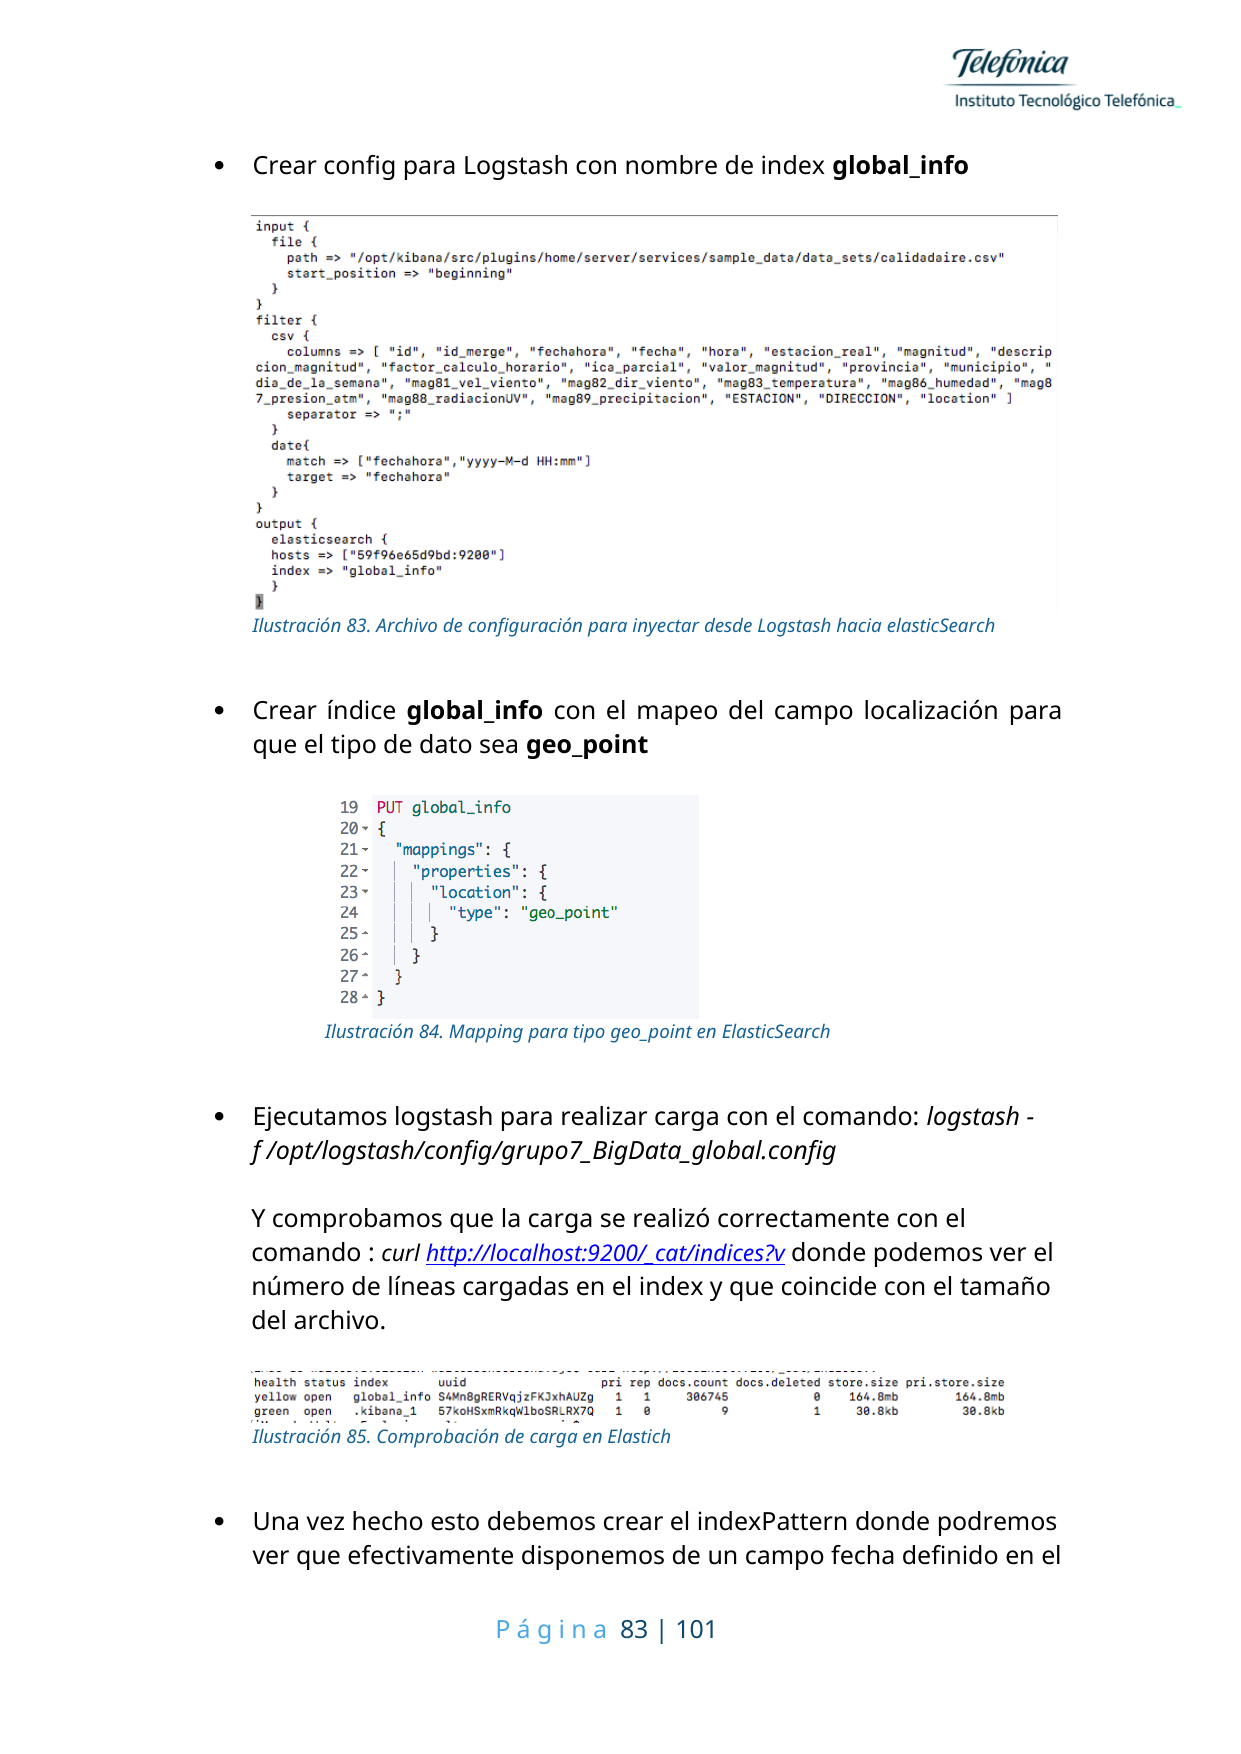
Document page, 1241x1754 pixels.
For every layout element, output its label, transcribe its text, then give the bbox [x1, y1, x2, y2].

text Y comprobamos que la carga se realizó correctamente con el comando : curl http://localhost:9200/_cat/indices?v donde podemos ver el número de líneas cargadas en el index y que coincide con el tamaño del archivo. [251, 1201, 1063, 1337]
list Ejecutamos logstash para realizar carga con el comando: logstash -f /opt/logstash/config/grupo7_BigData_global.config [215, 1099, 1063, 1167]
picture [892, 21, 1215, 128]
picture [251, 1371, 1020, 1423]
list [215, 1503, 1063, 1572]
picture [251, 215, 1058, 613]
list Crear config para Logstash con nombre de index global_info [215, 148, 1063, 182]
list Crear índice global_info con el mapeo del campo localización para que el tipo de dato sea geo_point [215, 693, 1063, 761]
picture [324, 795, 699, 1019]
